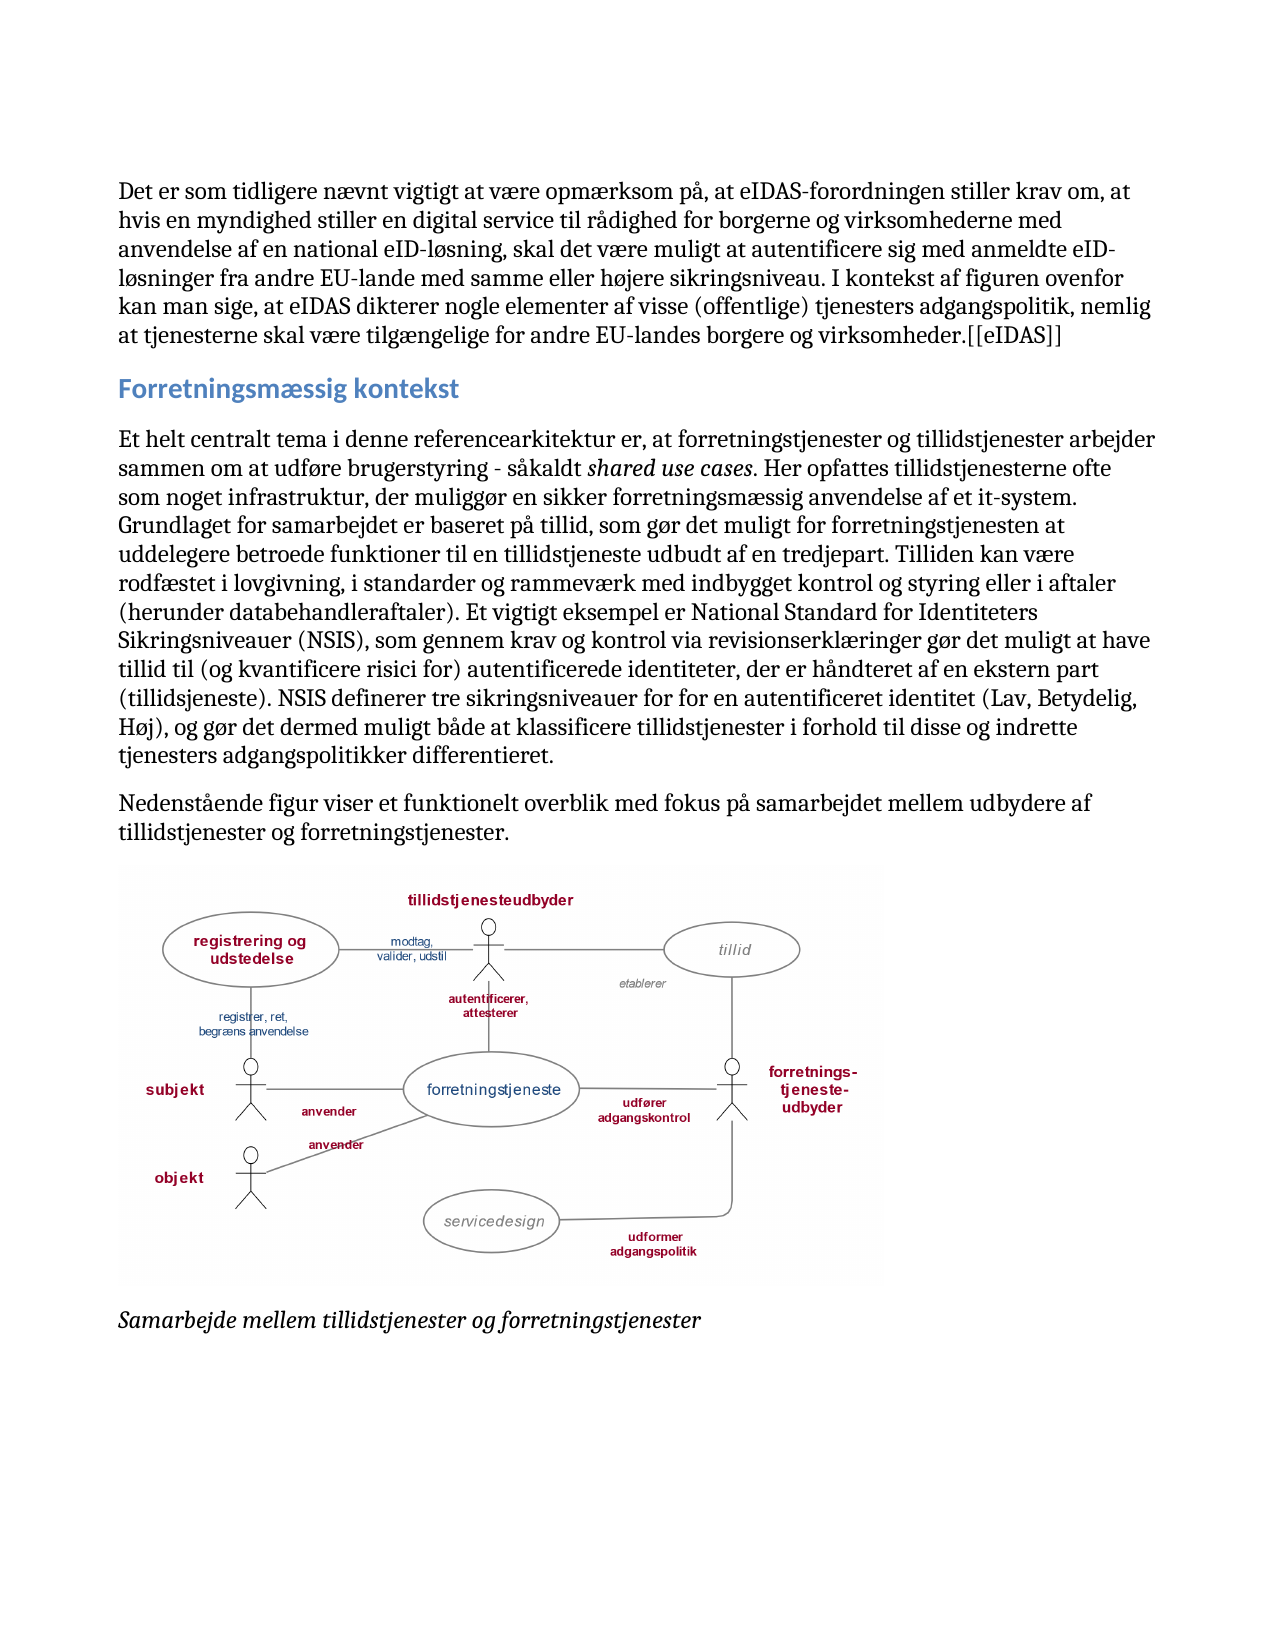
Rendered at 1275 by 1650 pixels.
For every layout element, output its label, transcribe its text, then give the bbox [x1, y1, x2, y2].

text Det er som tidligere nævnt vigtigt at være opmærksom på, at eIDAS-forordningen stiller krav om, at hvis en myndighed stiller en digital service til rådighed for borgerne og virksomhederne med anvendelse af en national eID-løsning, skal det være muligt at autentificere sig med anmeldte eID-løsninger fra andre EU-lande med samme eller højere sikringsniveau. I kontekst af figuren ovenfor kan man sige, at eIDAS dikterer nogle elementer af visse (offentlige) tjenesters adgangspolitik, nemlig at tjenesterne skal være tilgængelige for andre EU-landes borgere og virksomheder.[[eIDAS]] [118, 177, 1157, 350]
text Nedenstående figur viser et funktionelt overblik med fokus på samarbejdet mellem udbydere af tillidstjenester og forretningstjenester. [118, 789, 1157, 846]
text Samarbejde mellem tillidstjenester og forretningstjenester [118, 1306, 1157, 1335]
picture [118, 865, 884, 1286]
text Et helt centralt tema i denne referencearkitektur er, at forretningstjenester og tillidstjenester arbejder sammen om at udføre brugerstyring - såkaldt shared use cases. Her opfattes tillidstjenesterne ofte som noget infrastruktur, der muliggør en sikker forretningsmæssig anvendelse af et it-system. Grundlaget for samarbejdet er baseret på tillid, som gør det muligt for forretningstjenesten at uddelegere betroede funktioner til en tillidstjeneste udbudt af en tredjepart. Tilliden kan være rodfæstet i lovgivning, i standarder og rammeværk med indbygget kontrol og styring eller i aftaler (herunder databehandleraftaler). Et vigtigt eksempel er National Standard for Identiteters Sikringsniveauer (NSIS), som gennem krav og kontrol via revisionserklæringer gør det muligt at have tillid til (og kvantificere risici for) autentificerede identiteter, der er håndteret af en ekstern part (tillidsjeneste). NSIS definerer tre sikringsniveauer for for en autentificeret identitet (Lav, Betydelig, Høj), og gør det dermed muligt både at klassificere tillidstjenester i forhold til disse og indrette tjenesters adgangspolitikker differentieret. [118, 425, 1157, 770]
subtitle Forretningsmæssig kontekst [118, 371, 1157, 406]
